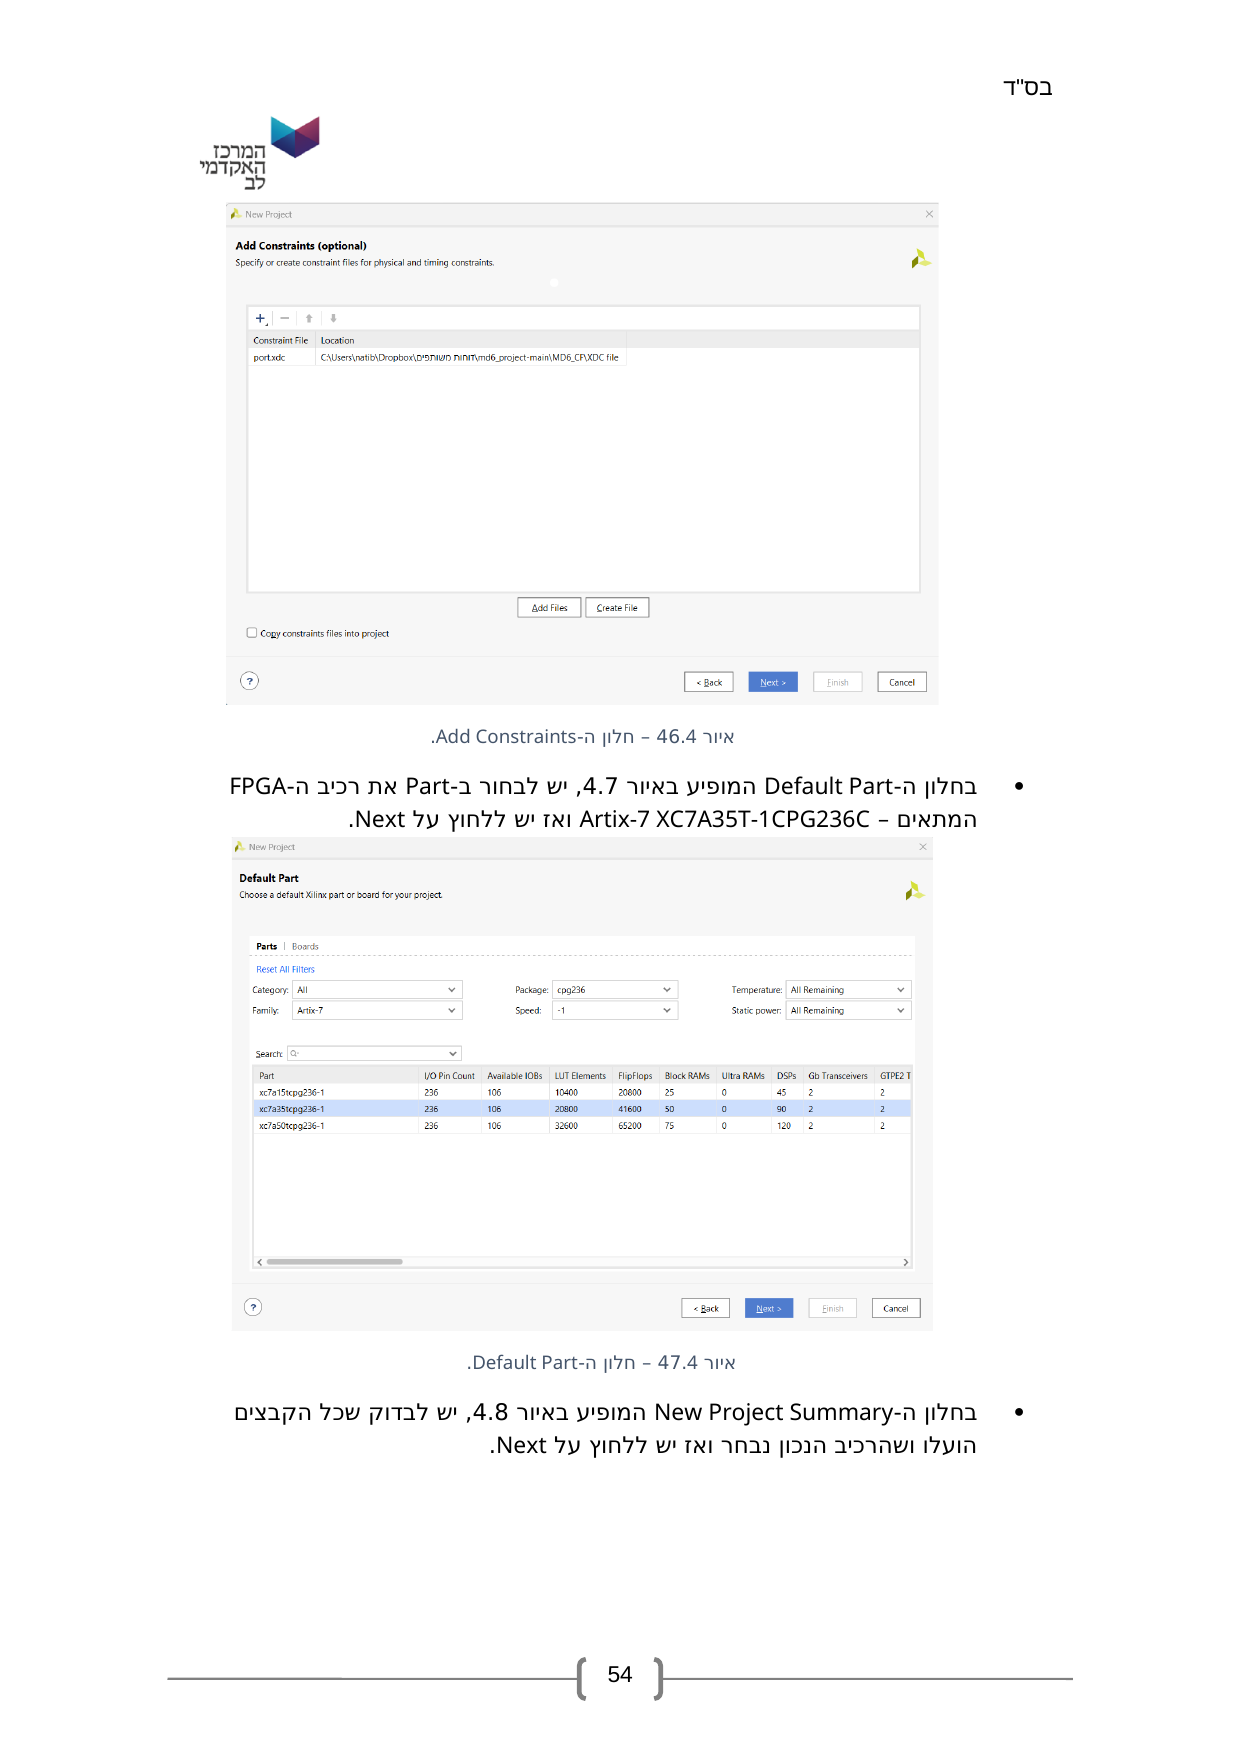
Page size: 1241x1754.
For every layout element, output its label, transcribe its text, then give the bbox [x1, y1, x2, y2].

list בחלון ה-Default Part המופיע באיור 4.7, יש לבחור ב-Part את רכיב ה-FPGA המתאים – Artix-7 XC7A35T-1CPG236C ואז יש ללחוץ על Next. [187, 770, 1015, 835]
picture [231, 837, 933, 1331]
list בחלון ה-New Project Summary המופיע באיור 4.8, יש לבדוק שכל הקבצים הועלו ושהרכיב הנכון נבחר ואז יש ללחוץ על Next. [187, 1396, 1015, 1460]
picture [226, 202, 939, 705]
